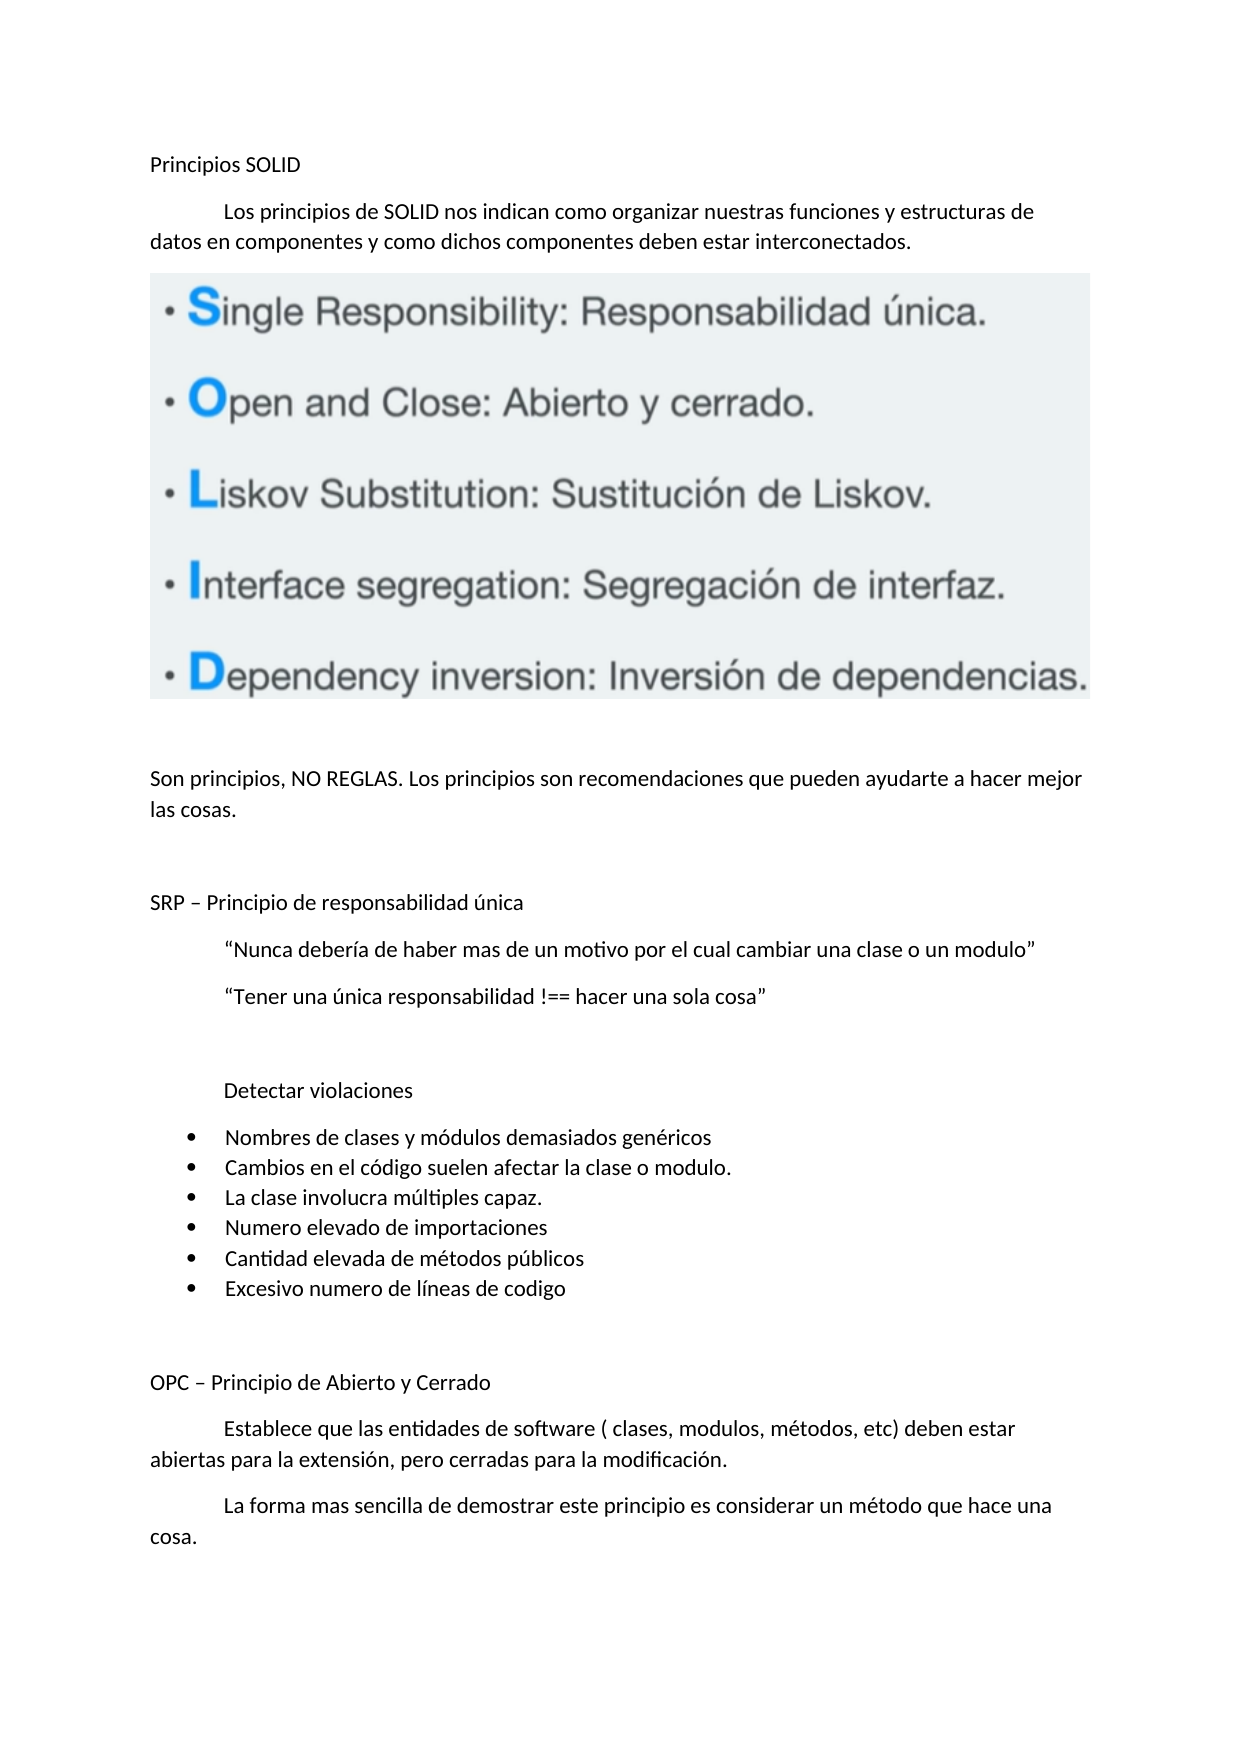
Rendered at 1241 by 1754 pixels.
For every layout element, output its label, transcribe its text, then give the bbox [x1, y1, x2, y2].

text Establece que las entidades de software ( clases, modulos, métodos, etc) deben estar abiertas para la extensión, pero cerradas para la modificación. [150, 1414, 1090, 1473]
list Excesivo numero de líneas de codigo [187, 1274, 1090, 1302]
text “Nunca debería de haber mas de un motivo por el cual cambiar una clase o un modulo” [150, 935, 1090, 963]
list Numero elevado de importaciones [187, 1213, 1090, 1241]
list Cambios en el código suelen afectar la clase o modulo. [187, 1153, 1090, 1181]
text Son principios, NO REGLAS. Los principios son recomendaciones que pueden ayudarte a hacer mejor las cosas. [150, 764, 1090, 823]
text “Tener una única responsabilidad !== hacer una sola cosa” [150, 982, 1090, 1010]
text OPC – Principio de Abierto y Cerrado [150, 1368, 1090, 1396]
text Los principios de SOLID nos indican como organizar nuestras funciones y estructuras de datos en componentes y como dichos componentes deben estar interconectados. [150, 197, 1090, 255]
list La clase involucra múltiples capaz. [187, 1183, 1090, 1211]
text Principios SOLID [150, 150, 1090, 178]
list Cantidad elevada de métodos públicos [187, 1244, 1090, 1272]
text Detectar violaciones [150, 1076, 1090, 1104]
text La forma mas sencilla de demostrar este principio es considerar un método que hace una cosa. [150, 1492, 1090, 1550]
picture [150, 273, 1091, 699]
text SRP – Principio de responsabilidad única [150, 888, 1090, 916]
list Nombres de clases y módulos demasiados genéricos [187, 1123, 1090, 1151]
